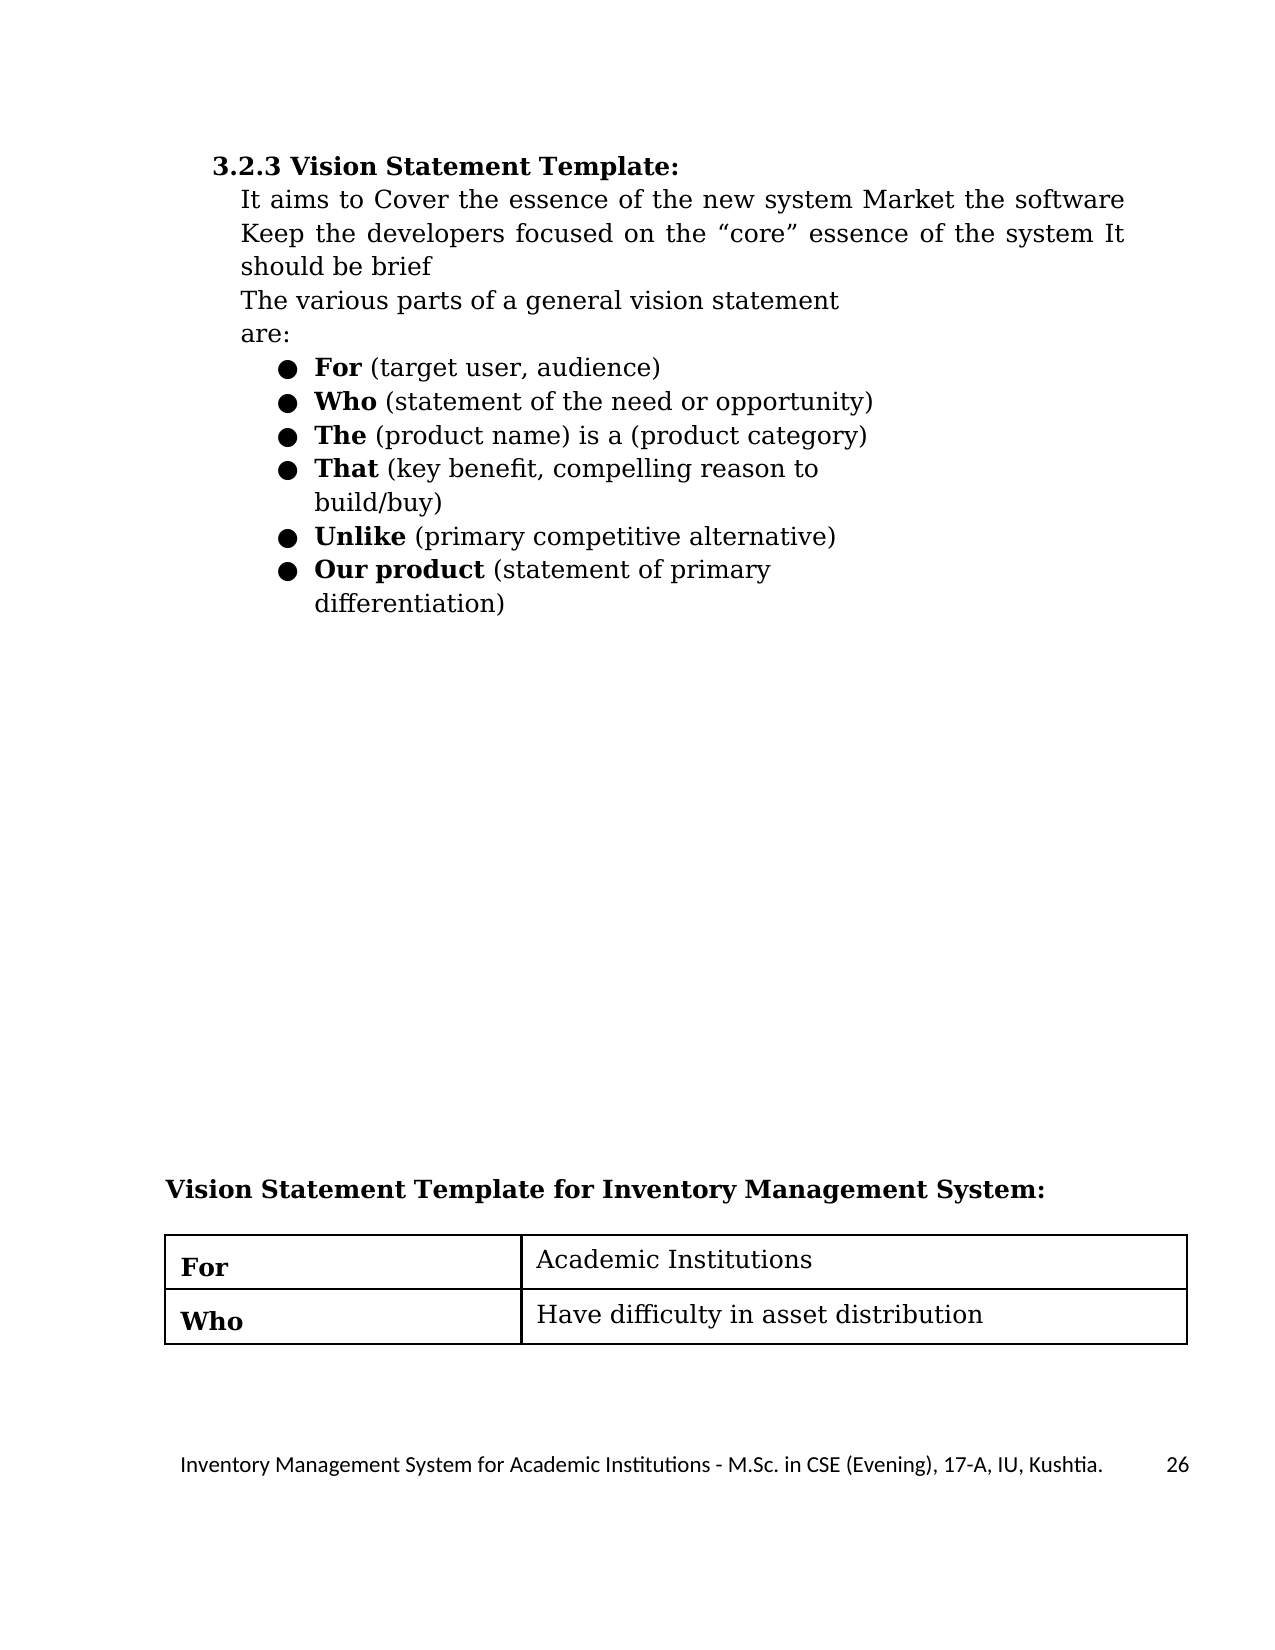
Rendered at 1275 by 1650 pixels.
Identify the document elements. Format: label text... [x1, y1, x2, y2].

list That (key benefit, compelling reason to build/buy) [277, 454, 890, 517]
list Our product (statement of primary differentiation) [277, 555, 890, 618]
list For (target user, audience) [277, 353, 890, 382]
list Who (statement of the need or opportunity) [277, 387, 890, 416]
list The (product name) is a (product category) [277, 421, 890, 450]
table_cell Who [166, 1290, 520, 1343]
text It aims to Cover the essence of the new system Market the software Keep the developers focused on the “core” essence of the system It should be brief [240, 185, 1126, 282]
table_header For [166, 1236, 520, 1288]
text 3.2.3 Vision Statement Template: [212, 152, 1188, 181]
text Vision Statement Template for Inventory Management System: [165, 1175, 1188, 1204]
table_cell Have difficulty in asset distribution [523, 1290, 1186, 1343]
text The various parts of a general vision statement are: [240, 286, 890, 349]
list Unlike (primary competitive alternative) [277, 522, 890, 551]
table_header Academic Institutions [523, 1236, 1186, 1288]
